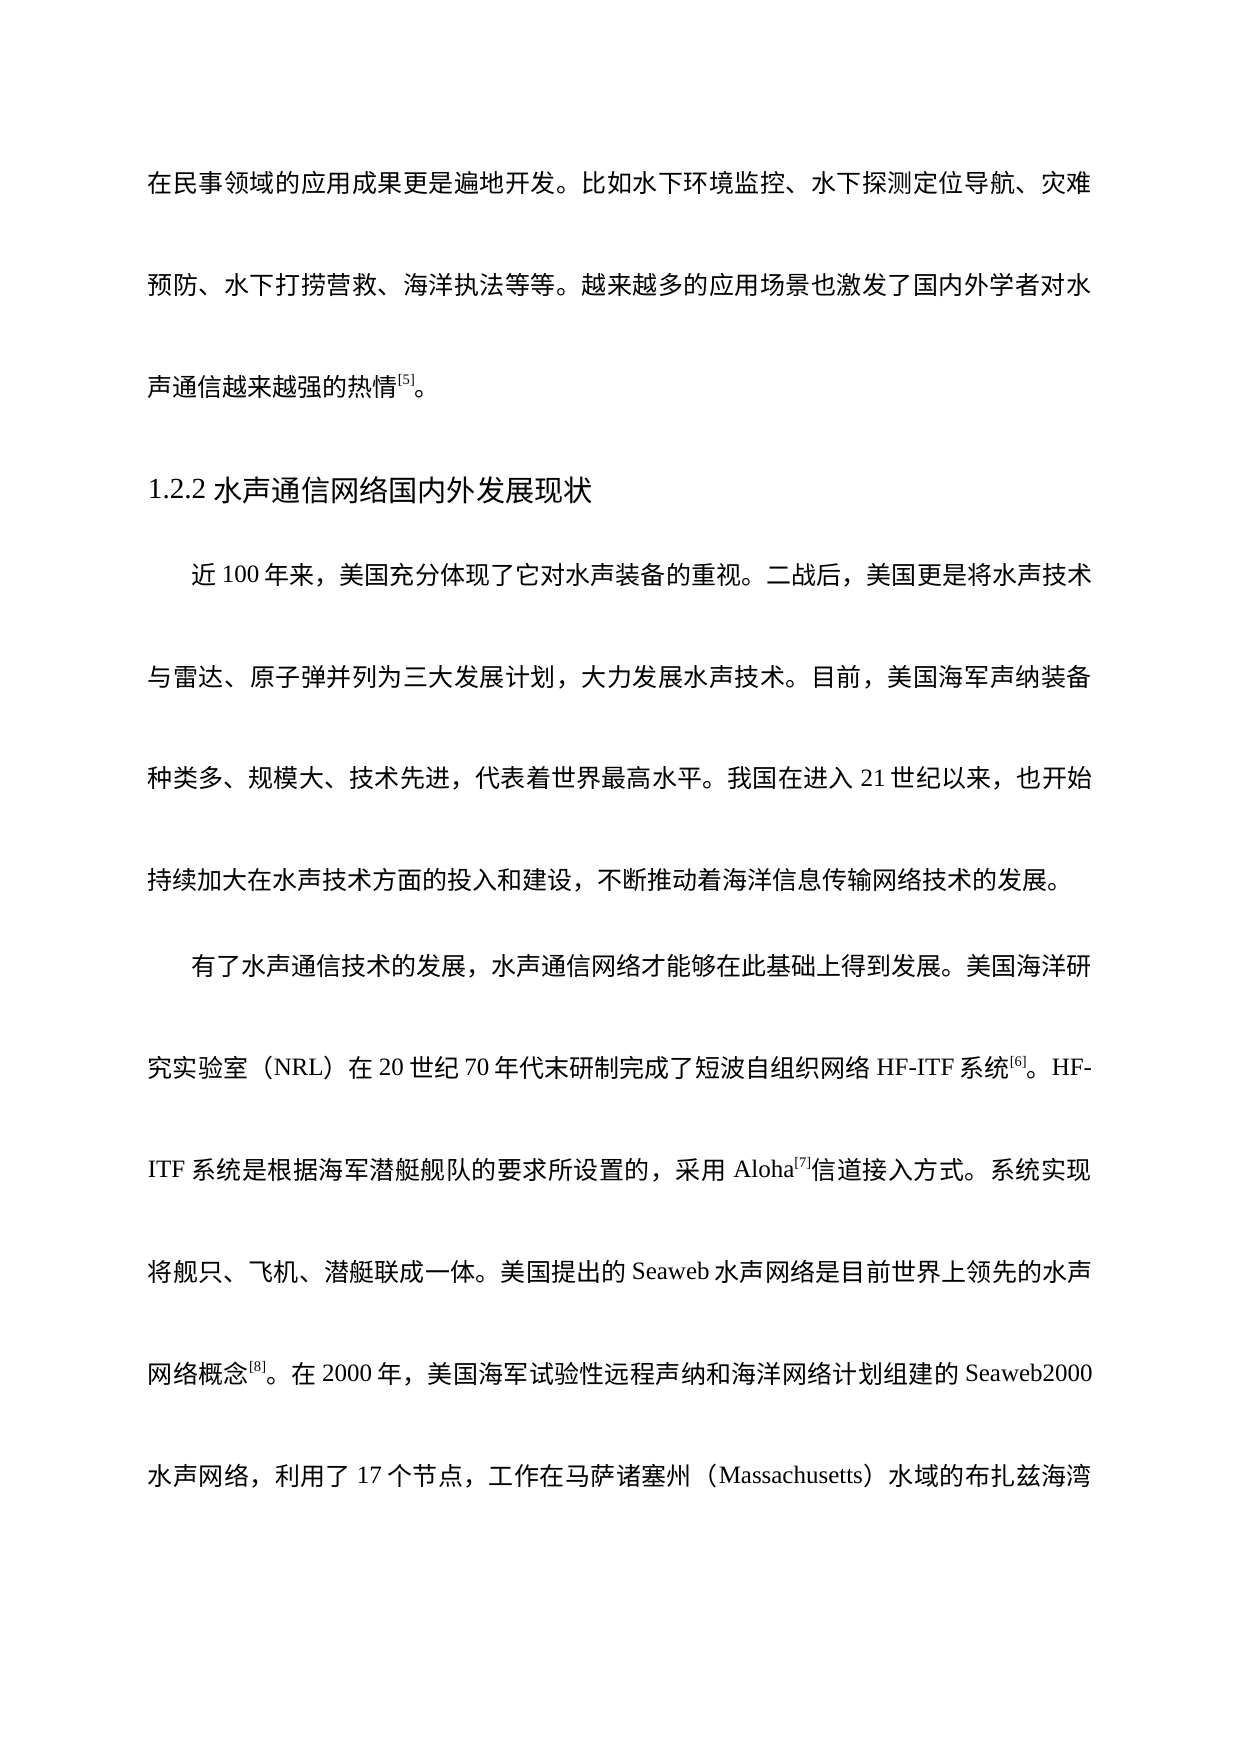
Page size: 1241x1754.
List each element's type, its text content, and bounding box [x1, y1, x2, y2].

subtitle 1.2.2 水声通信网络国内外发展现状 [148, 454, 1067, 522]
text 近100年来，美国充分体现了它对水声装备的重视。二战后，美国更是将水声技术与雷达、原子弹并列为三大发展计划，大力发展水声技术。目前，美国海军声纳装备种类多、规模大、技术先进，代表着世界最高水平。我国在进入21世纪以来，也开始持续加大在水声技术方面的投入和建设，不断推动着海洋信息传输网络技术的发展。 [148, 539, 1092, 913]
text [148, 148, 1092, 419]
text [148, 931, 1092, 1508]
